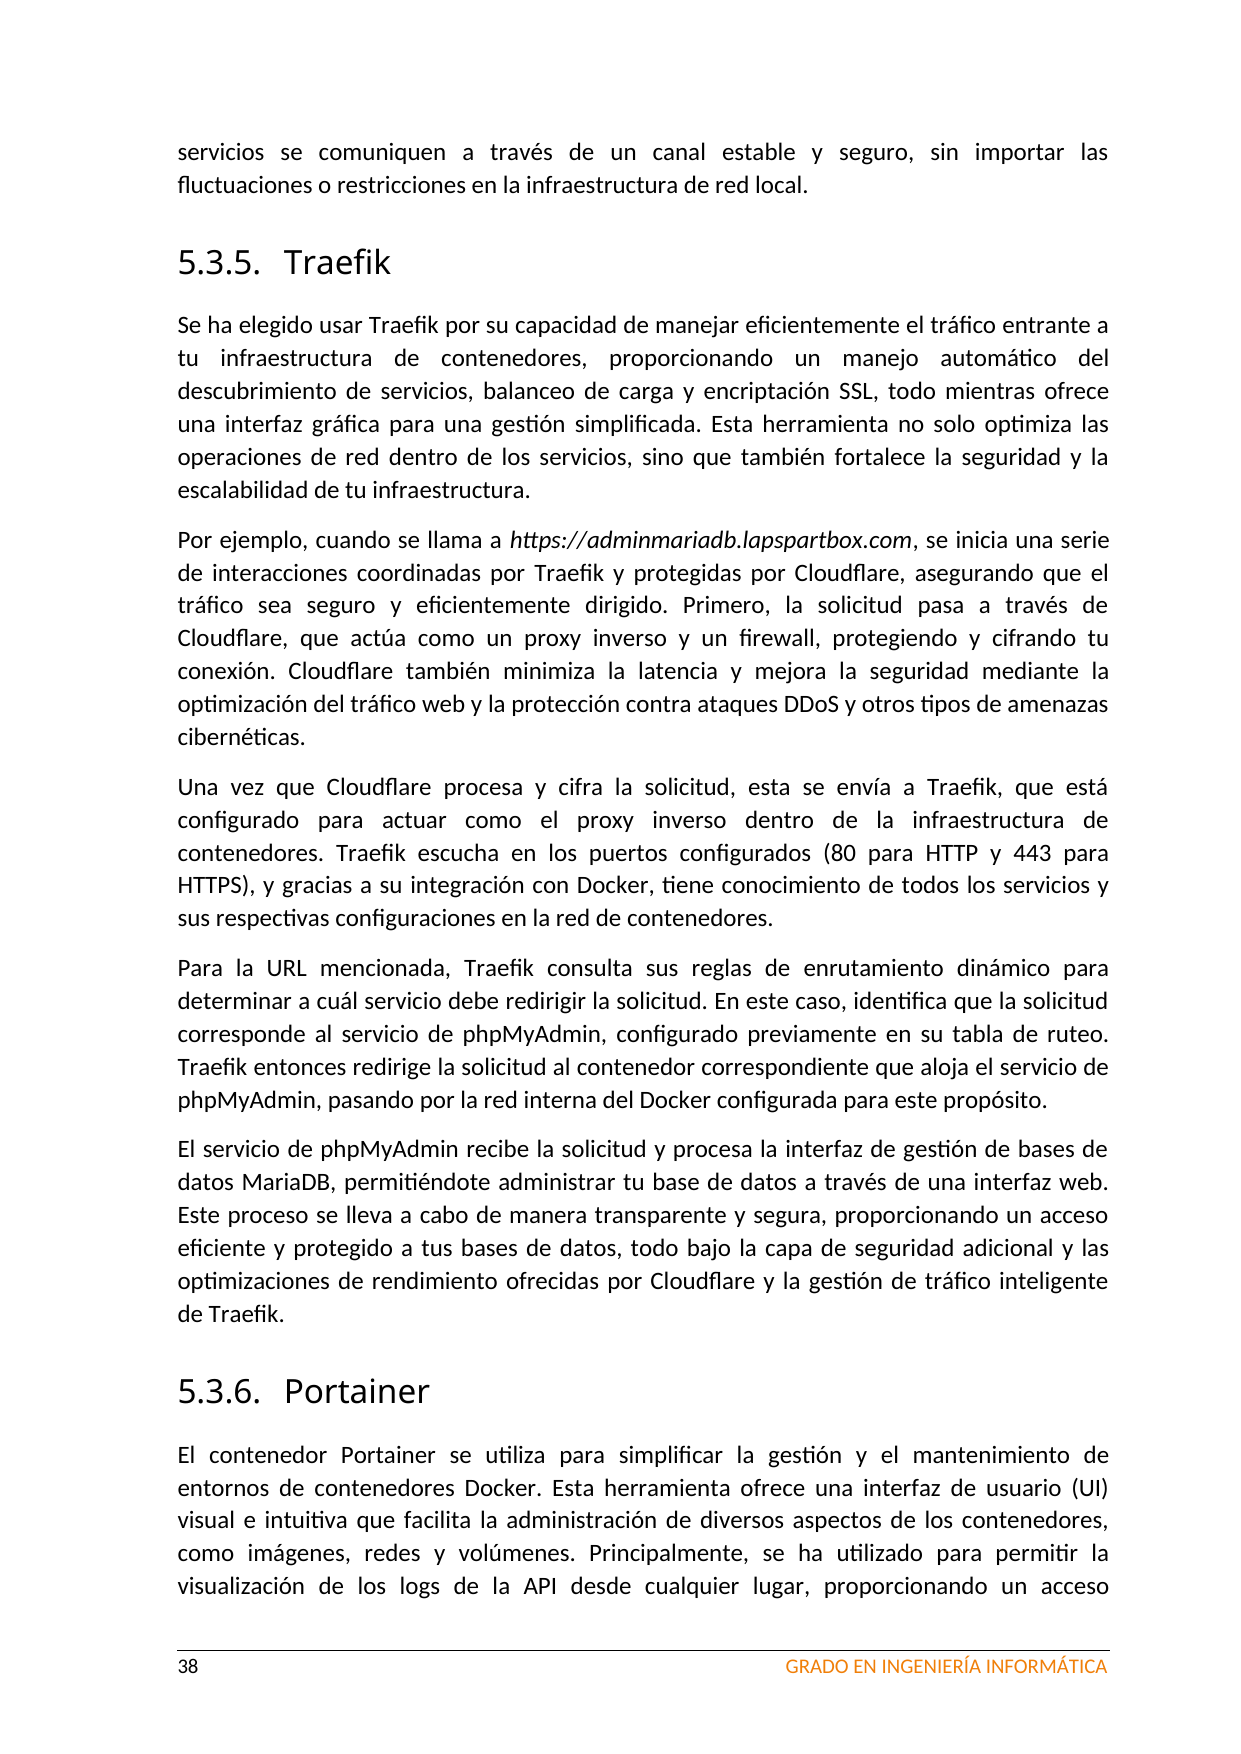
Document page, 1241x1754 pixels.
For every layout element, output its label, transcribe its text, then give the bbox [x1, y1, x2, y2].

text Para la URL mencionada, Traefik consulta sus reglas de enrutamiento dinámico para determinar a cuál servicio debe redirigir la solicitud. En este caso, identifica que la solicitud corresponde al servicio de phpMyAdmin, configurado previamente en su tabla de ruteo. Traefik entonces redirige la solicitud al contenedor correspondiente que aloja el servicio de phpMyAdmin, pasando por la red interna del Docker configurada para este propósito. [177, 952, 1110, 1114]
subtitle Portainer [177, 1368, 1110, 1414]
text El servicio de phpMyAdmin recibe la solicitud y procesa la interfaz de gestión de bases de datos MariaDB, permitiéndote administrar tu base de datos a través de una interfaz web. Este proceso se lleva a cabo de manera transparente y segura, proporcionando un acceso eficiente y protegido a tus bases de datos, todo bajo la capa de seguridad adicional y las optimizaciones de rendimiento ofrecidas por Cloudflare y la gestión de tráfico inteligente de Traefik. [177, 1133, 1110, 1328]
subtitle Traefik [177, 239, 1110, 284]
text Una vez que Cloudflare procesa y cifra la solicitud, esta se envía a Traefik, que está configurado para actuar como el proxy inverso dentro de la infraestructura de contenedores. Traefik escucha en los puertos configurados (80 para HTTP y 443 para HTTPS), y gracias a su integración con Docker, tiene conocimiento de todos los servicios y sus respectivas configuraciones en la red de contenedores. [177, 771, 1110, 933]
text Por ejemplo, cuando se llama a https://adminmariadb.lapspartbox.com, se inicia una serie de interacciones coordinadas por Traefik y protegidas por Cloudflare, asegurando que el tráfico sea seguro y eficientemente dirigido. Primero, la solicitud pasa a través de Cloudflare, que actúa como un proxy inverso y un firewall, protegiendo y cifrando tu conexión. Cloudflare también minimiza la latencia y mejora la seguridad mediante la optimización del tráfico web y la protección contra ataques DDoS y otros tipos de amenazas cibernéticas. [177, 524, 1110, 752]
text Se ha elegido usar Traefik por su capacidad de manejar eficientemente el tráfico entrante a tu infraestructura de contenedores, proporcionando un manejo automático del descubrimiento de servicios, balanceo de carga y encriptación SSL, todo mientras ofrece una interfaz gráfica para una gestión simplificada. Esta herramienta no solo optimiza las operaciones de red dentro de los servicios, sino que también fortalece la seguridad y la escalabilidad de tu infraestructura. [177, 309, 1110, 505]
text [177, 136, 1110, 199]
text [177, 1439, 1110, 1601]
